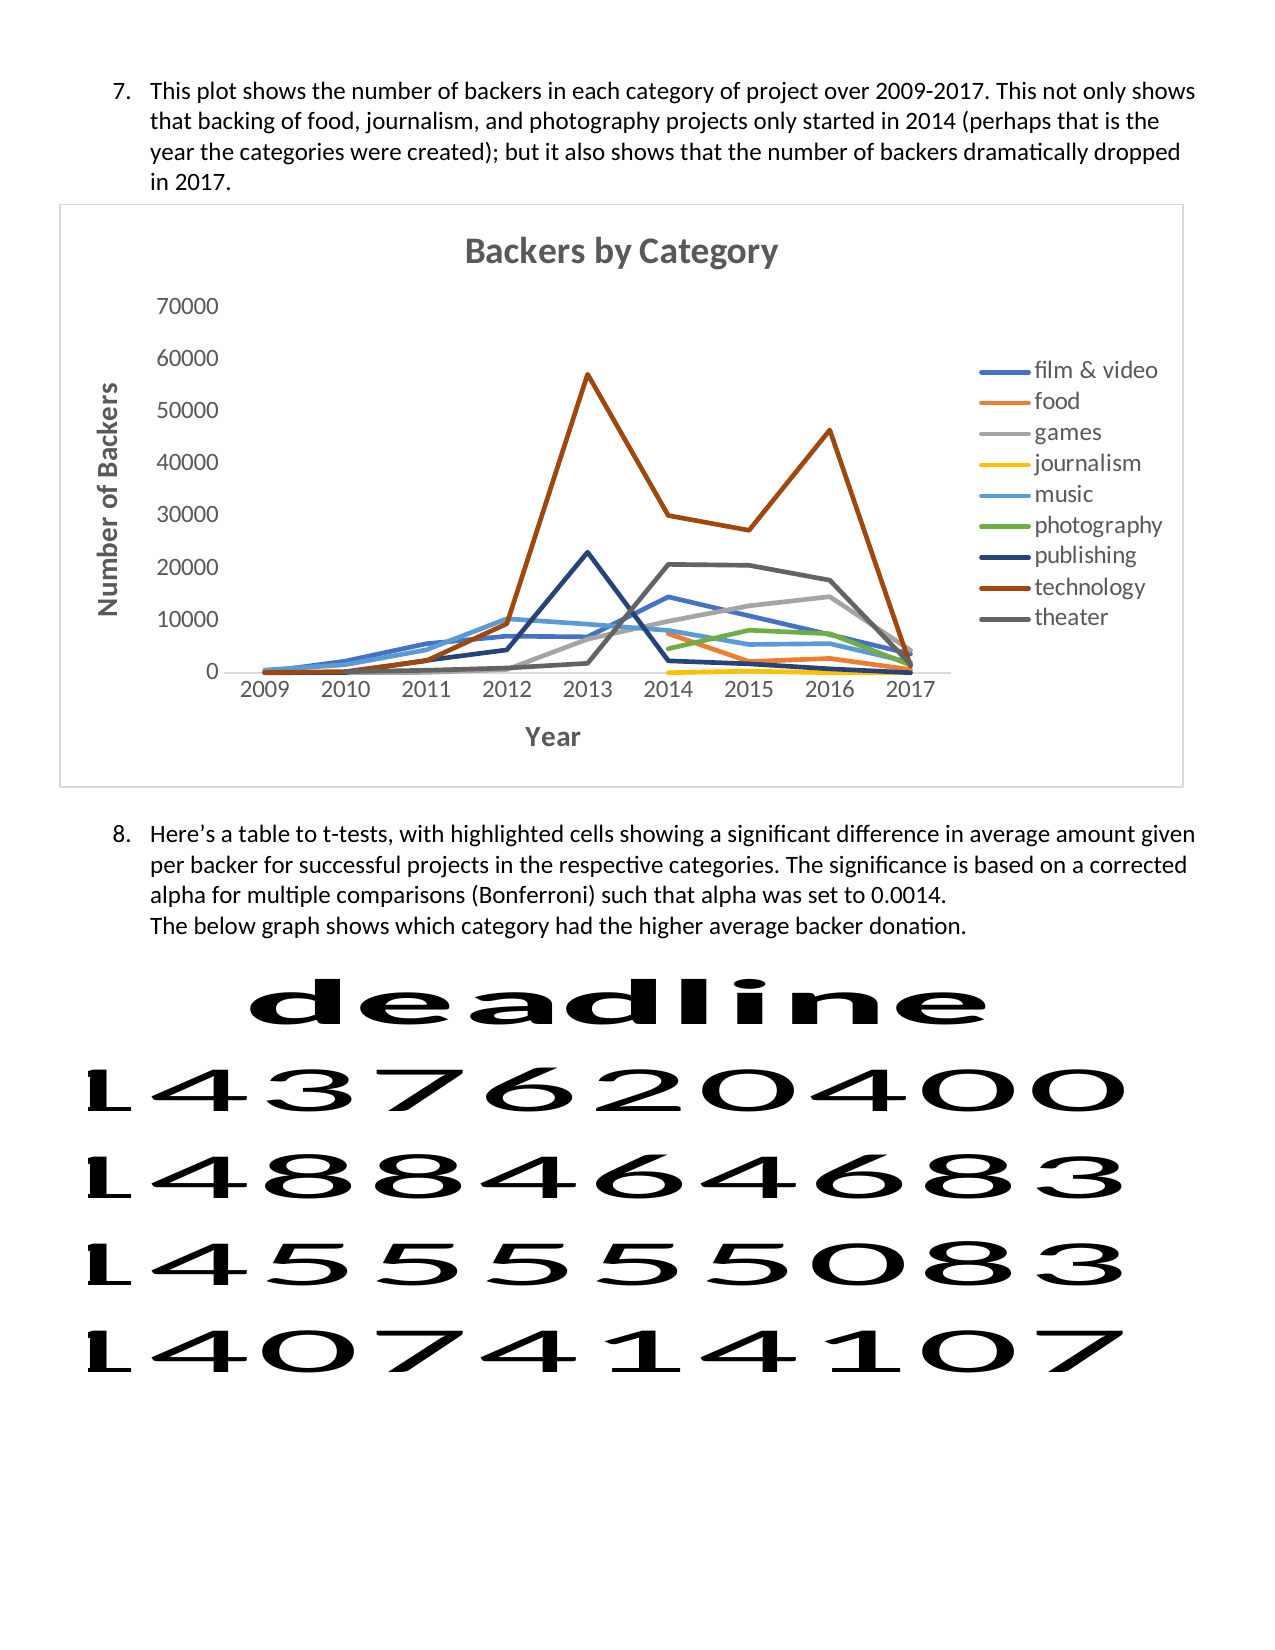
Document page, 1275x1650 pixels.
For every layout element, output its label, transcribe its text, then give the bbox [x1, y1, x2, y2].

list This plot shows the number of backers in each category of project over 2009-2017. This not only shows that backing of food, journalism, and photography projects only started in 2014 (perhaps that is the year the categories were created); but it also shows that the number of backers dramatically dropped in 2017. [112, 75, 1200, 818]
list Here’s a table to t-tests, with highlighted cells showing a significant difference in average amount given per backer for successful projects in the respective categories. The significance is based on a corrected alpha for multiple comparisons (Bonferroni) such that alpha was set to 0.0014. [112, 818, 1200, 910]
list The below graph shows which category had the higher average backer donation. [150, 910, 1200, 941]
